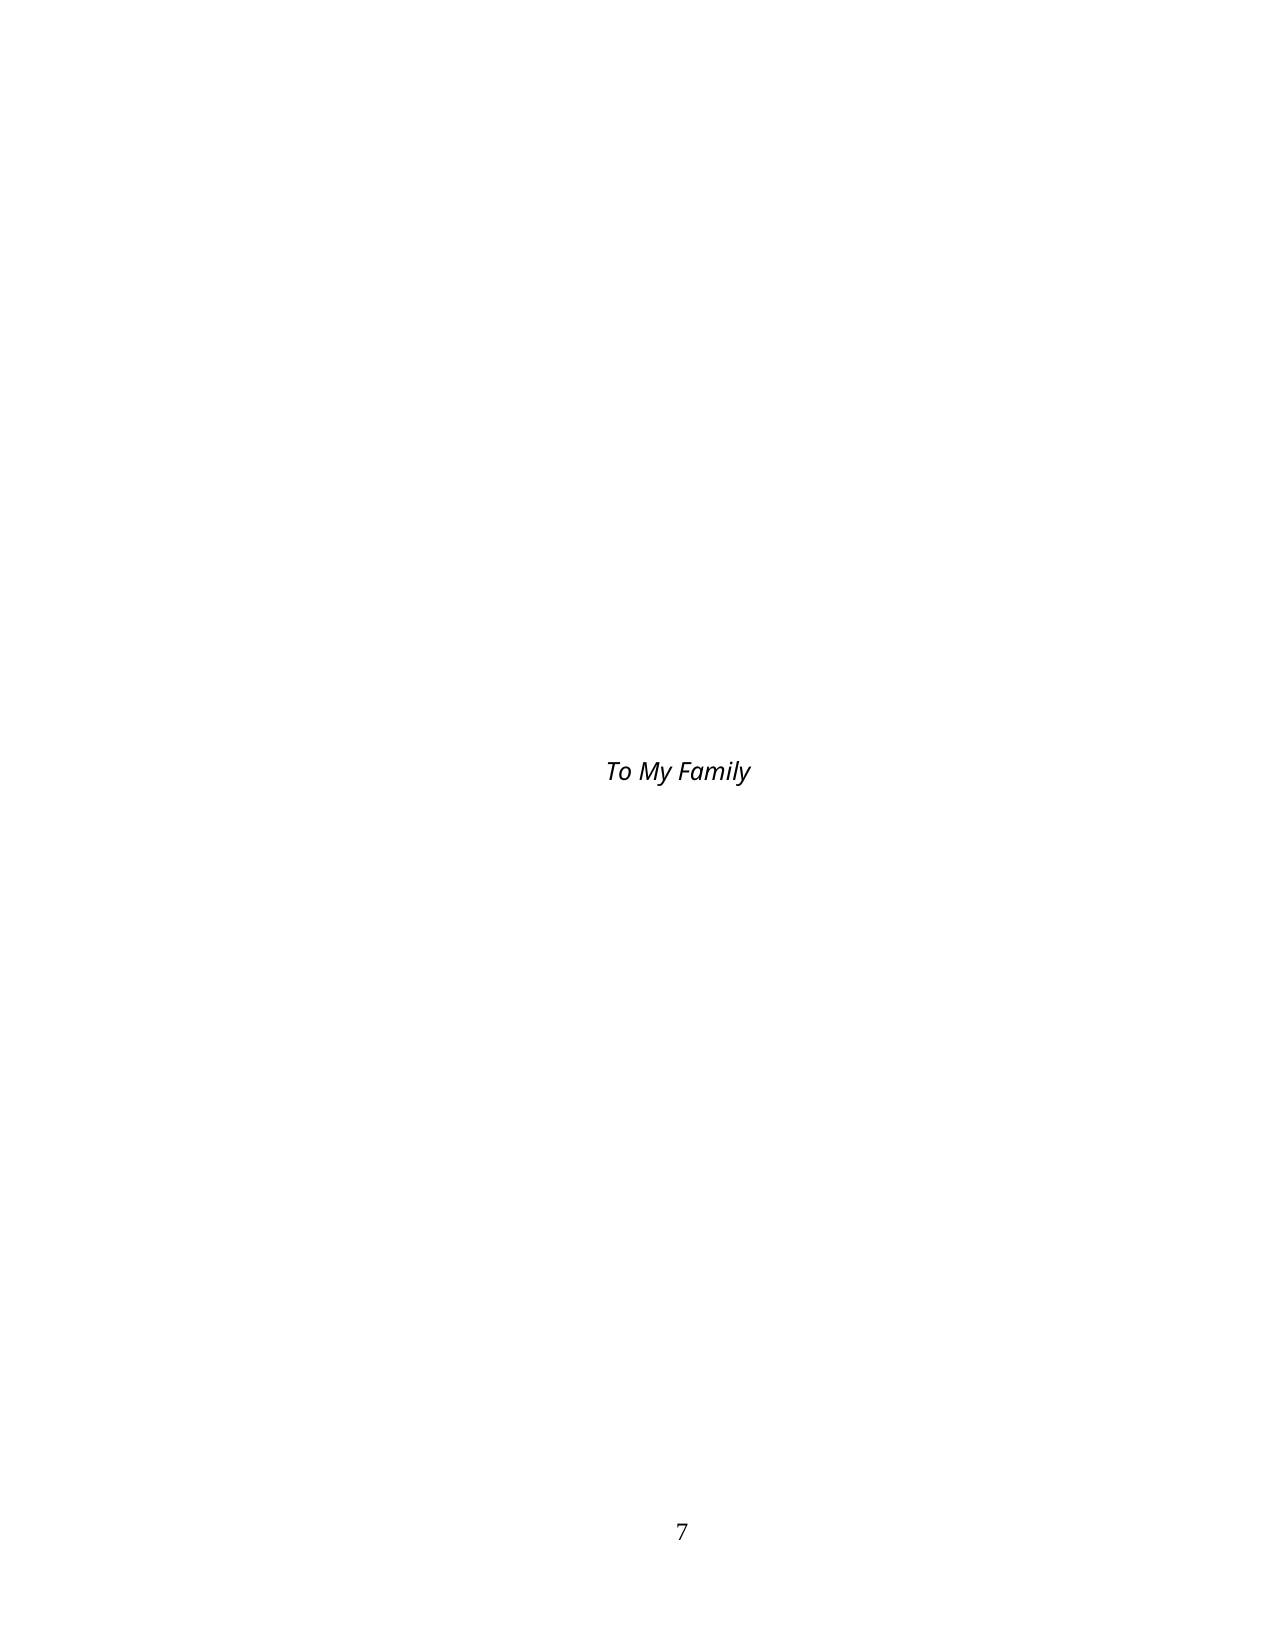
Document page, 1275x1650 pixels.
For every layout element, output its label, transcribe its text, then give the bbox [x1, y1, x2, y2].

text To My Family [354, 754, 1004, 788]
